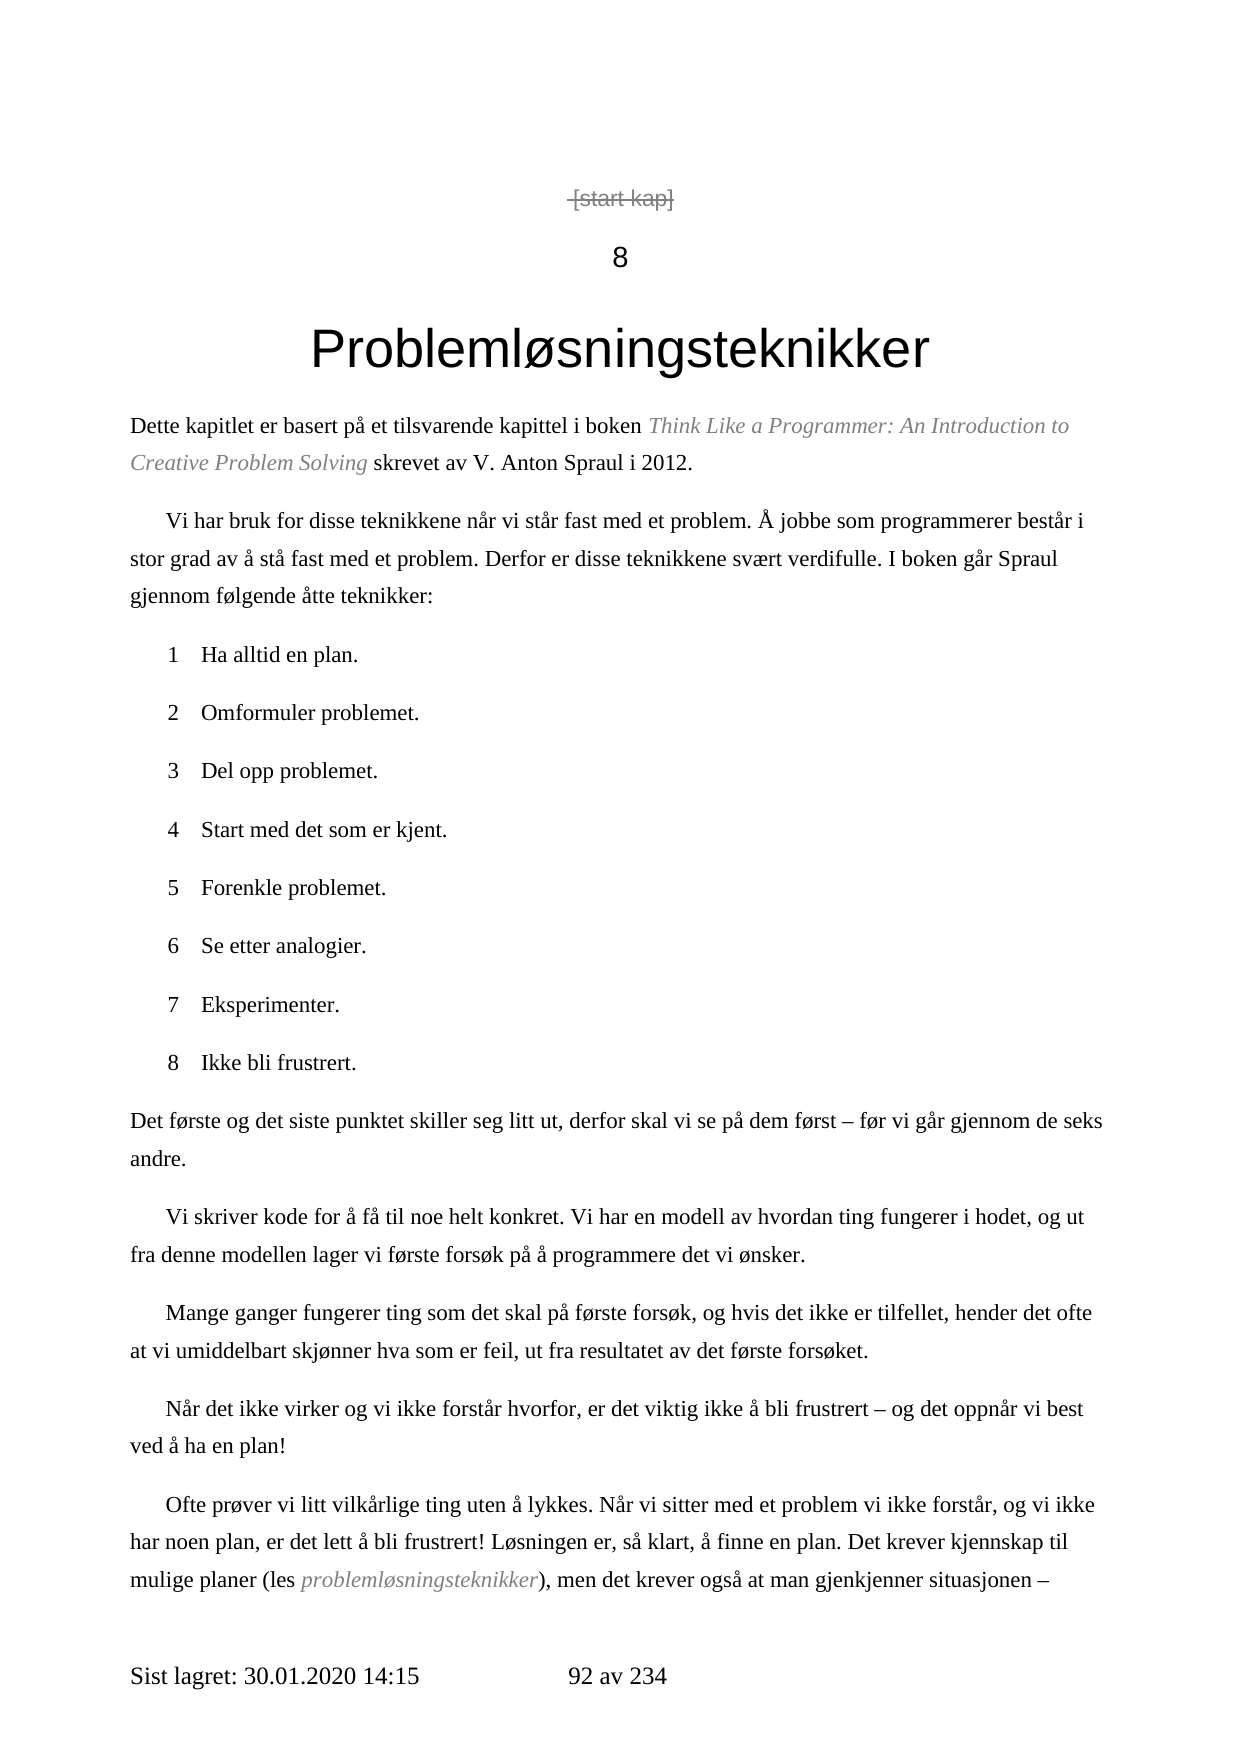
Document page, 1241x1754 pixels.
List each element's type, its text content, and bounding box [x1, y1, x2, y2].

text Dette kapitlet er basert på et tilsvarende kapittel i boken Think Like a Programmer: An Introduction to Creative Problem Solving skrevet av V. Anton Spraul i 2012. [130, 401, 1110, 476]
text Vi skriver kode for å få til noe helt konkret. Vi har en modell av hvordan ting fungerer i hodet, og ut fra denne modellen lager vi første forsøk på å programmere det vi ønsker. [130, 1192, 1110, 1267]
text Problemløsningsteknikker [130, 316, 1110, 379]
text Vi har bruk for disse teknikkene når vi står fast med et problem. Å jobbe som programmerer består i stor grad av å stå fast med et problem. Derfor er disse teknikkene svært verdifulle. I boken går Spraul gjennom følgende åtte teknikker: [130, 496, 1110, 609]
text Det første og det siste punktet skiller seg litt ut, derfor skal vi se på dem først – før vi går gjennom de seks andre. [130, 1096, 1110, 1171]
text Mange ganger fungerer ting som det skal på første forsøk, og hvis det ikke er tilfellet, hender det ofte at vi umiddelbart skjønner hva som er feil, ut fra resultatet av det første forsøket. [130, 1288, 1110, 1363]
text Når det ikke virker og vi ikke forstår hvorfor, er det viktig ikke å bli frustrert – og det oppnår vi best ved å ha en plan! [130, 1384, 1110, 1459]
text 1 Ha alltid en plan. [167, 630, 1110, 667]
text 8 Ikke bli frustrert. [167, 1038, 1110, 1076]
text 3 Del opp problemet. [167, 746, 1110, 784]
text [start kap] [130, 185, 1110, 212]
text 4 Start med det som er kjent. [167, 805, 1110, 842]
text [130, 1480, 1110, 1592]
text 8 [130, 240, 1110, 274]
text 5 Forenkle problemet. [167, 863, 1110, 901]
text 6 Se etter analogier. [167, 921, 1110, 959]
text 7 Eksperimenter. [167, 980, 1110, 1017]
text 2 Omformuler problemet. [167, 688, 1110, 726]
